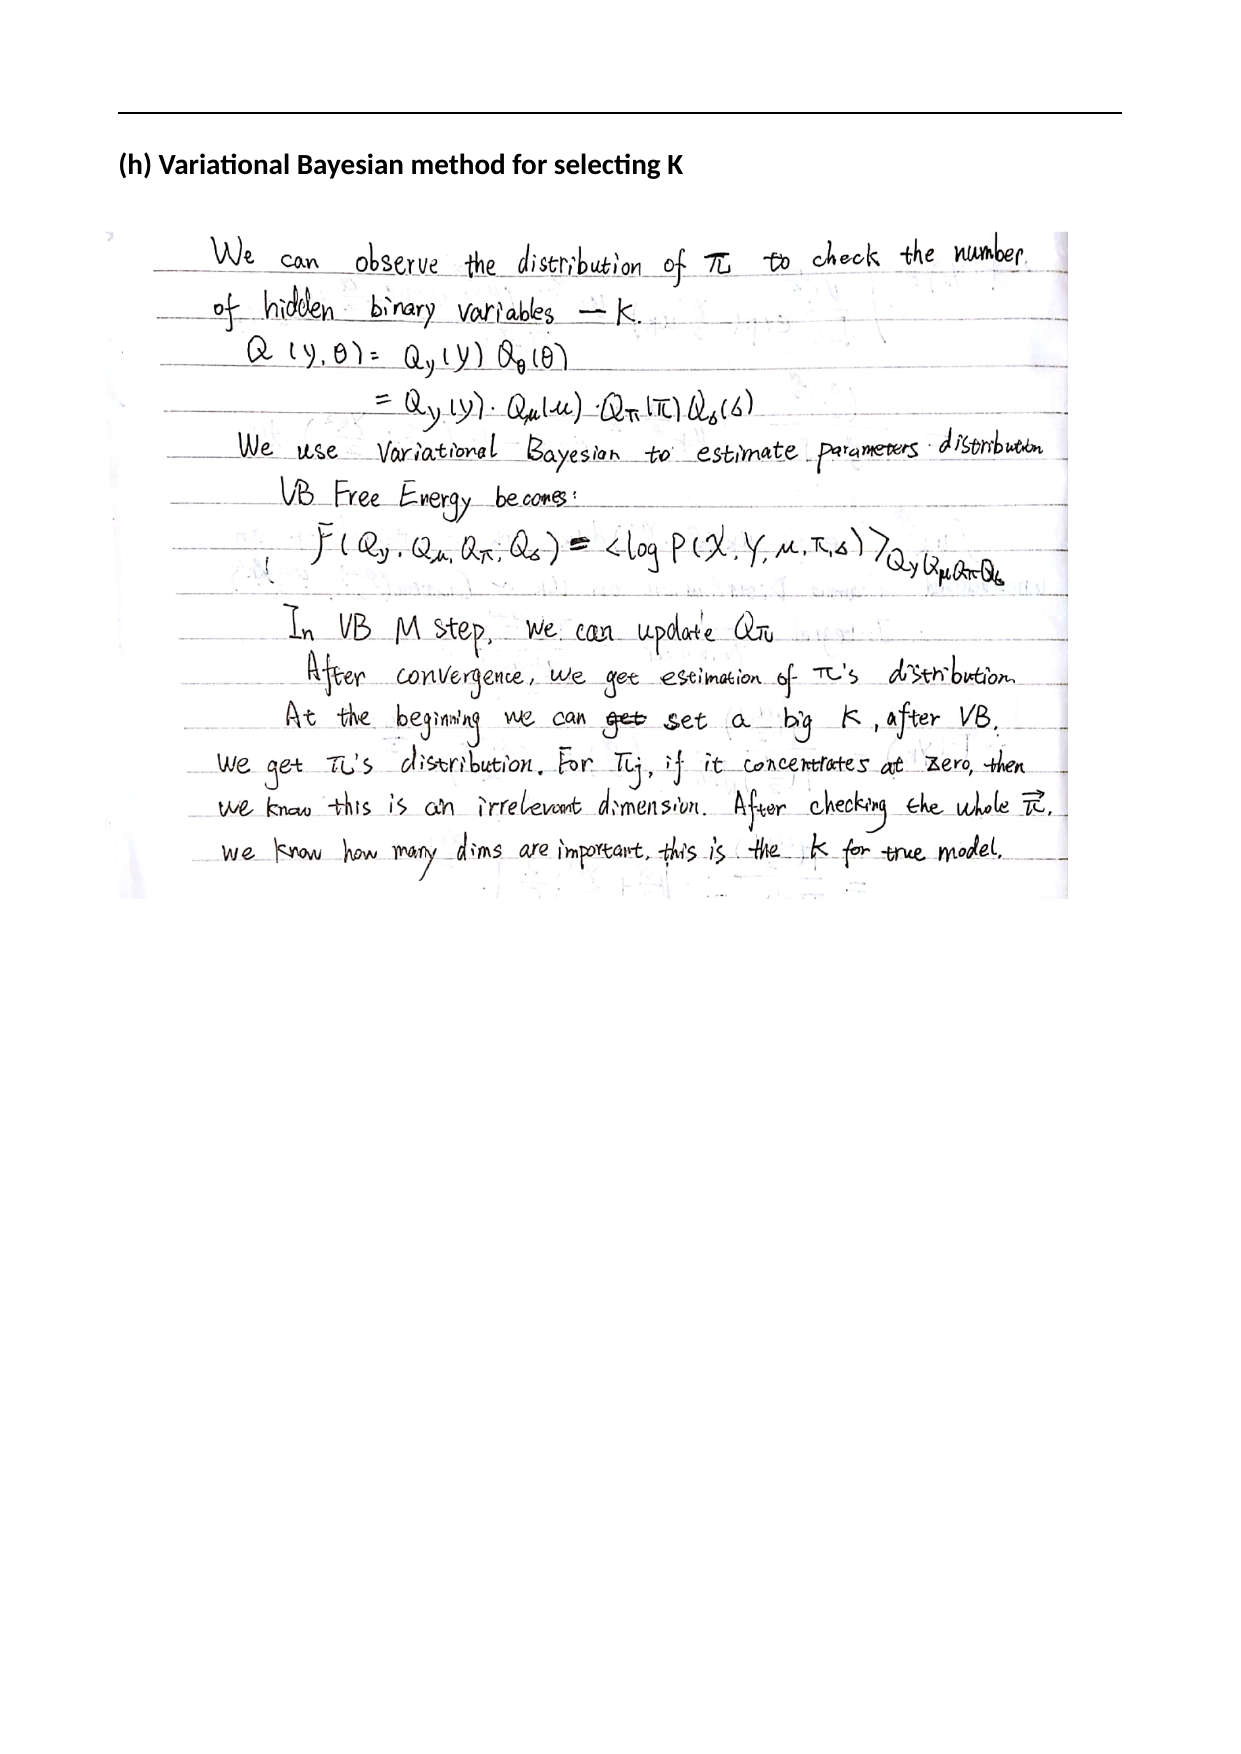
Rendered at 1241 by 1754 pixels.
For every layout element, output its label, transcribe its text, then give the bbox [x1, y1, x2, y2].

subtitle (h) Variational Bayesian method for selecting K [118, 130, 1122, 198]
picture [107, 232, 1067, 899]
